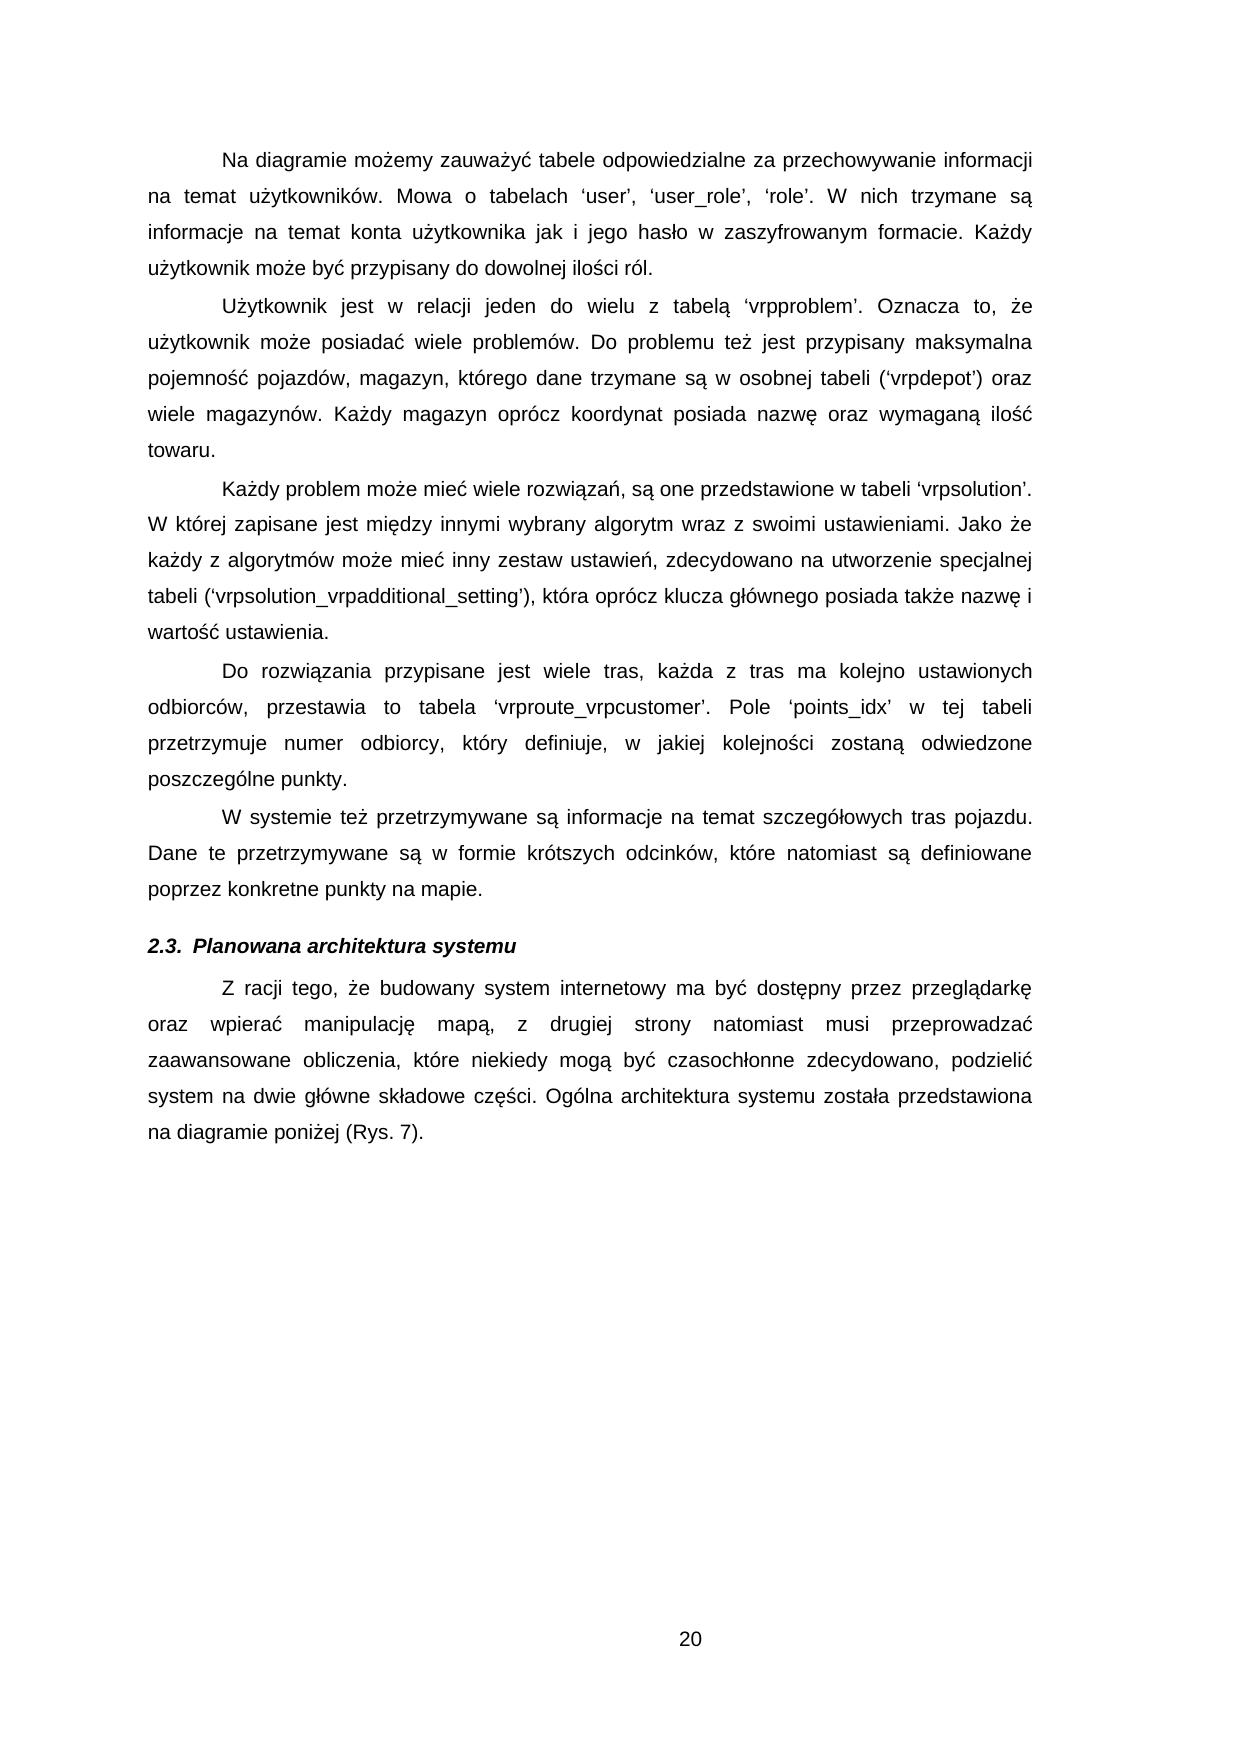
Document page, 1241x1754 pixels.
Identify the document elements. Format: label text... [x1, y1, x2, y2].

text W systemie też przetrzymywane są informacje na temat szczegółowych tras pojazdu. Dane te przetrzymywane są w formie krótszych odcinków, które natomiast są definiowane poprzez konkretne punkty na mapie. [148, 805, 1033, 901]
subtitle Planowana architektura systemu [148, 934, 1033, 958]
text Na diagramie możemy zauważyć tabele odpowiedzialne za przechowywanie informacji na temat użytkowników. Mowa o tabelach ‘user’, ‘user_role’, ‘role’. W nich trzymane są informacje na temat konta użytkownika jak i jego hasło w zaszyfrowanym formacie. Każdy użytkownik może być przypisany do dowolnej ilości ról. [148, 148, 1033, 279]
text Użytkownik jest w relacji jeden do wielu z tabelą ‘vrpproblem’. Oznacza to, że użytkownik może posiadać wiele problemów. Do problemu też jest przypisany maksymalna pojemność pojazdów, magazyn, którego dane trzymane są w osobnej tabeli (‘vrpdepot’) oraz wiele magazynów. Każdy magazyn oprócz koordynat posiada nazwę oraz wymaganą ilość towaru. [148, 294, 1033, 462]
text Z racji tego, że budowany system internetowy ma być dostępny przez przeglądarkę oraz wpierać manipulację mapą, z drugiej strony natomiast musi przeprowadzać zaawansowane obliczenia, które niekiedy mogą być czasochłonne zdecydowano, podzielić system na dwie główne składowe części. Ogólna architektura systemu została przedstawiona na diagramie poniżej (Rys. 7). [148, 976, 1033, 1143]
text Każdy problem może mieć wiele rozwiązań, są one przedstawione w tabeli ‘vrpsolution’. W której zapisane jest między innymi wybrany algorytm wraz z swoimi ustawieniami. Jako że każdy z algorytmów może mieć inny zestaw ustawień, zdecydowano na utworzenie specjalnej tabeli (‘vrpsolution_vrpadditional_setting’), która oprócz klucza głównego posiada także nazwę i wartość ustawienia. [148, 476, 1033, 644]
text Do rozwiązania przypisane jest wiele tras, każda z tras ma kolejno ustawionych odbiorców, przestawia to tabela ‘vrproute_vrpcustomer’. Pole ‘points_idx’ w tej tabeli przetrzymuje numer odbiorcy, który definiuje, w jakiej kolejności zostaną odwiedzone poszczególne punkty. [148, 659, 1033, 790]
